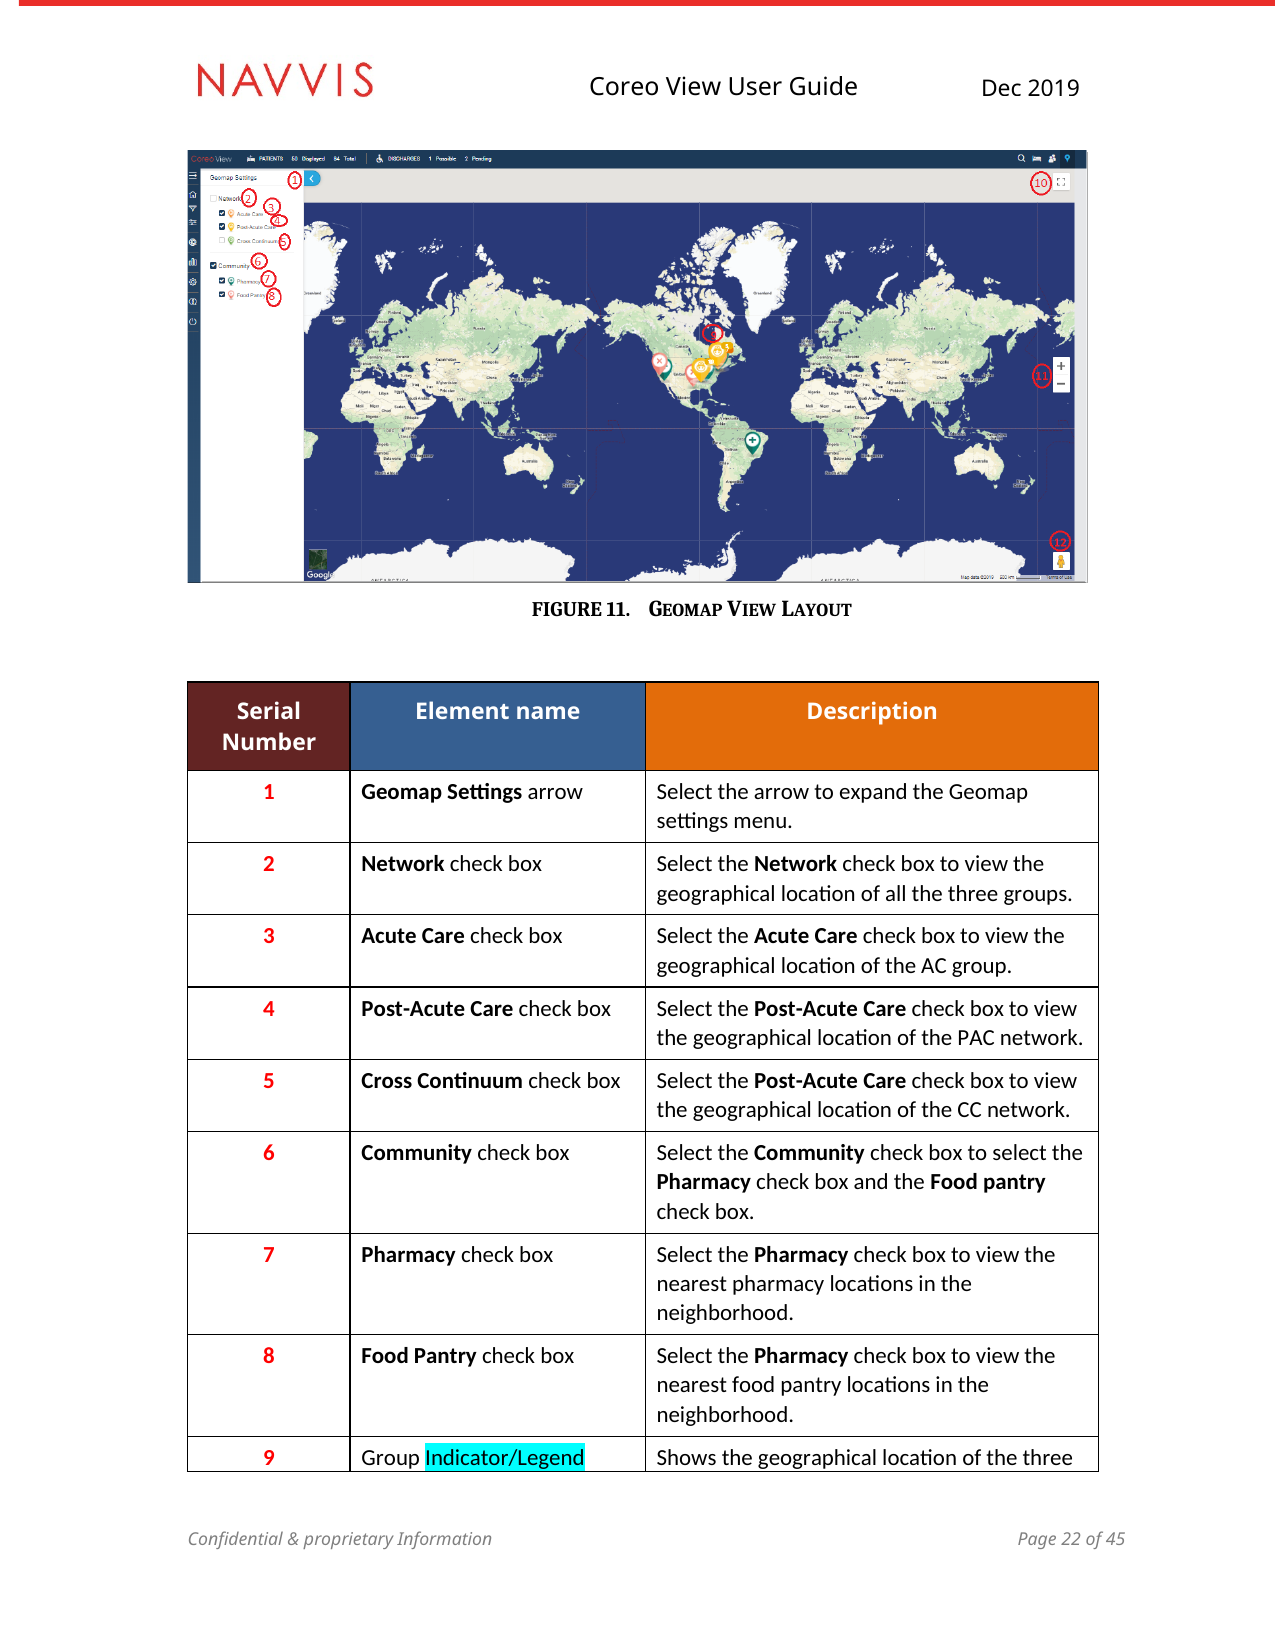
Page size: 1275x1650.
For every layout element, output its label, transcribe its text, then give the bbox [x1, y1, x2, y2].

table_cell 6 [188, 1132, 349, 1232]
picture [187, 150, 1088, 583]
table_cell Community check box [351, 1132, 645, 1232]
table_cell Pharmacy check box [351, 1234, 645, 1334]
table_cell Geomap Settings arrow [351, 771, 645, 842]
table_cell Select the Pharmacy check box to view the nearest food pantry locations in the neighborhood. [646, 1335, 1098, 1436]
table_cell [351, 1437, 645, 1471]
table_cell 2 [188, 843, 349, 914]
table_cell Select the Acute Care check box to view the geographical location of the AC group. [646, 915, 1098, 986]
table_cell Cross Continuum check box [351, 1060, 645, 1131]
table_cell 9 [188, 1437, 349, 1471]
table_cell Select the Post-Acute Care check box to view the geographical location of the CC network. [646, 1060, 1098, 1131]
table_cell Select the Pharmacy check box to view the nearest pharmacy locations in the neighborhood. [646, 1234, 1098, 1334]
picture [187, 55, 383, 104]
table_cell Select the Community check box to select the Pharmacy check box and the Food pantry check box. [646, 1132, 1098, 1232]
table_cell 3 [188, 915, 349, 986]
text Geomap View Layout [296, 595, 1087, 622]
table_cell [646, 1437, 1098, 1471]
table_cell Select the arrow to expand the Geomap settings menu. [646, 771, 1098, 842]
table_cell Select the Network check box to view the geographical location of all the three groups. [646, 843, 1098, 914]
table_cell Select the Post-Acute Care check box to view the geographical location of the PAC network. [646, 988, 1098, 1059]
table_cell 4 [188, 988, 349, 1059]
table_cell Acute Care check box [351, 915, 645, 986]
table_cell 7 [188, 1234, 349, 1334]
table_cell Post-Acute Care check box [351, 988, 645, 1059]
table_cell Network check box [351, 843, 645, 914]
table_header Description [646, 683, 1098, 770]
table_cell Food Pantry check box [351, 1335, 645, 1436]
table_header Serial Number [188, 683, 349, 770]
table_cell 5 [188, 1060, 349, 1131]
table_header Element name [351, 683, 645, 770]
table_cell 8 [188, 1335, 349, 1436]
table_cell 1 [188, 771, 349, 842]
